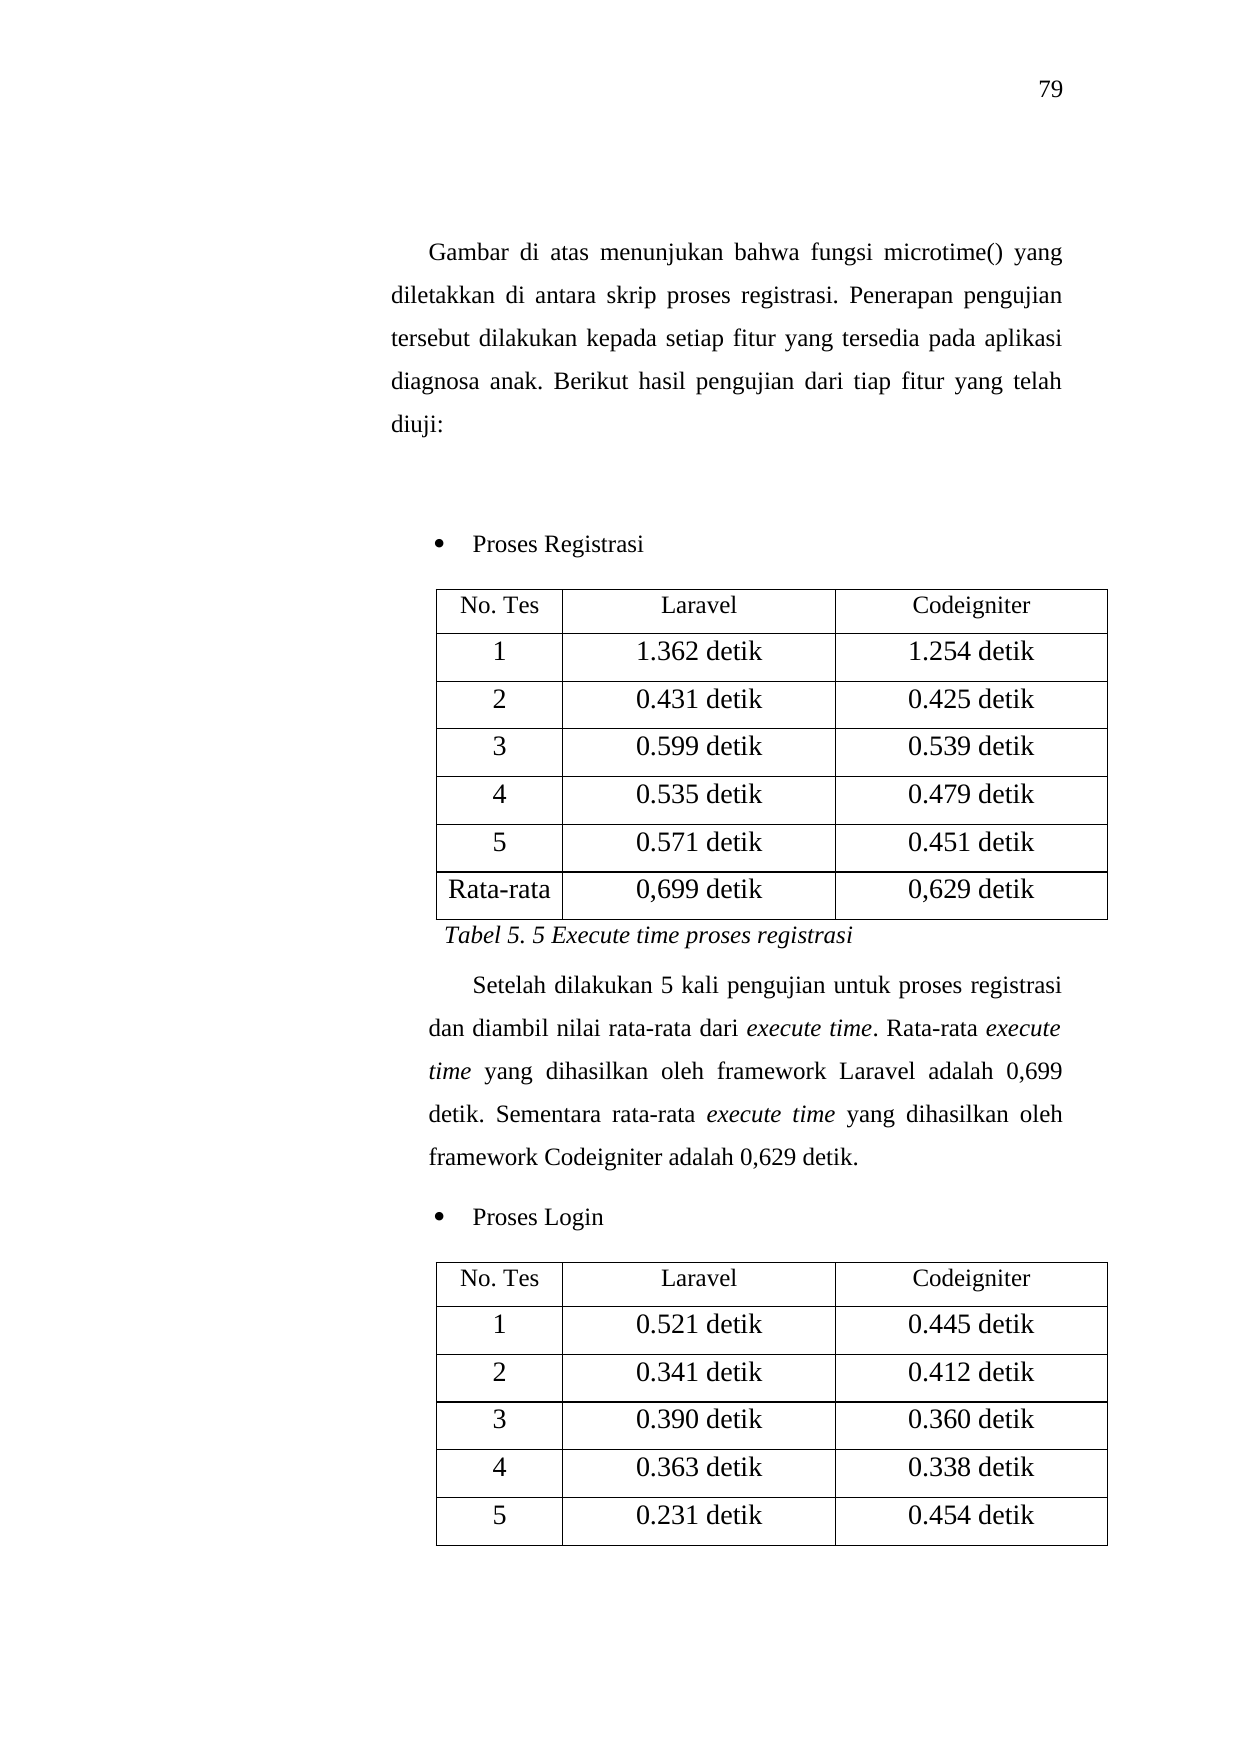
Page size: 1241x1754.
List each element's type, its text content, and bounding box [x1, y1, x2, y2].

table_cell 4 [437, 777, 562, 824]
table_cell 0,629 detik [836, 873, 1107, 919]
table_cell 5 [437, 825, 562, 871]
table_header No. Tes [437, 590, 562, 633]
text Gambar di atas menunjukan bahwa fungsi microtime() yang diletakkan di antara skrip proses registrasi. Penerapan pengujian tersebut dilakukan kepada setiap fitur yang tersedia pada aplikasi diagnosa anak. Berikut hasil pengujian dari tiap fitur yang telah diuji: [391, 237, 1063, 438]
table_cell 0.412 detik [836, 1355, 1107, 1401]
table_cell 0.338 detik [836, 1450, 1107, 1497]
table_cell 0.599 detik [563, 729, 835, 776]
table_cell 0.363 detik [563, 1450, 835, 1497]
table_cell 0.425 detik [836, 682, 1107, 728]
table_cell 0.445 detik [836, 1307, 1107, 1354]
table_header No. Tes [437, 1263, 562, 1306]
table_cell Rata-rata [437, 873, 562, 919]
table_cell 0.571 detik [563, 825, 835, 871]
table_header Codeigniter [836, 590, 1107, 633]
table_cell 0.231 detik [563, 1498, 835, 1544]
table_cell 1.362 detik [563, 634, 835, 681]
table_cell 2 [437, 682, 562, 728]
table_cell 0,699 detik [563, 873, 835, 919]
table_header Laravel [563, 590, 835, 633]
table_header Codeigniter [836, 1263, 1107, 1306]
table_cell 3 [437, 729, 562, 776]
table_cell 4 [437, 1450, 562, 1497]
table_cell 0.521 detik [563, 1307, 835, 1354]
table_cell 1 [437, 1307, 562, 1354]
table_cell 0.451 detik [836, 825, 1107, 871]
table_cell 0.341 detik [563, 1355, 835, 1401]
table_cell 0.535 detik [563, 777, 835, 824]
table_cell 1.254 detik [836, 634, 1107, 681]
table_cell 0.539 detik [836, 729, 1107, 776]
text Tabel 5. 5 Execute time proses registrasi [236, 920, 1063, 949]
table_cell 0.454 detik [836, 1498, 1107, 1544]
table_header Laravel [563, 1263, 835, 1306]
table_cell 3 [437, 1403, 562, 1449]
text Setelah dilakukan 5 kali pengujian untuk proses registrasi dan diambil nilai rata-rata dari execute time. Rata-rata execute time yang dihasilkan oleh framework Laravel adalah 0,699 detik. Sementara rata-rata execute time yang dihasilkan oleh framework Codeigniter adalah 0,629 detik. [428, 970, 1063, 1171]
table_cell 0.479 detik [836, 777, 1107, 824]
list Proses Registrasi [435, 529, 1063, 558]
table_cell 1 [437, 634, 562, 681]
table_cell 2 [437, 1355, 562, 1401]
table_cell 0.390 detik [563, 1403, 835, 1449]
table_cell 5 [437, 1498, 562, 1544]
table_cell 0.360 detik [836, 1403, 1107, 1449]
table_cell 0.431 detik [563, 682, 835, 728]
list Proses Login [435, 1202, 1063, 1231]
